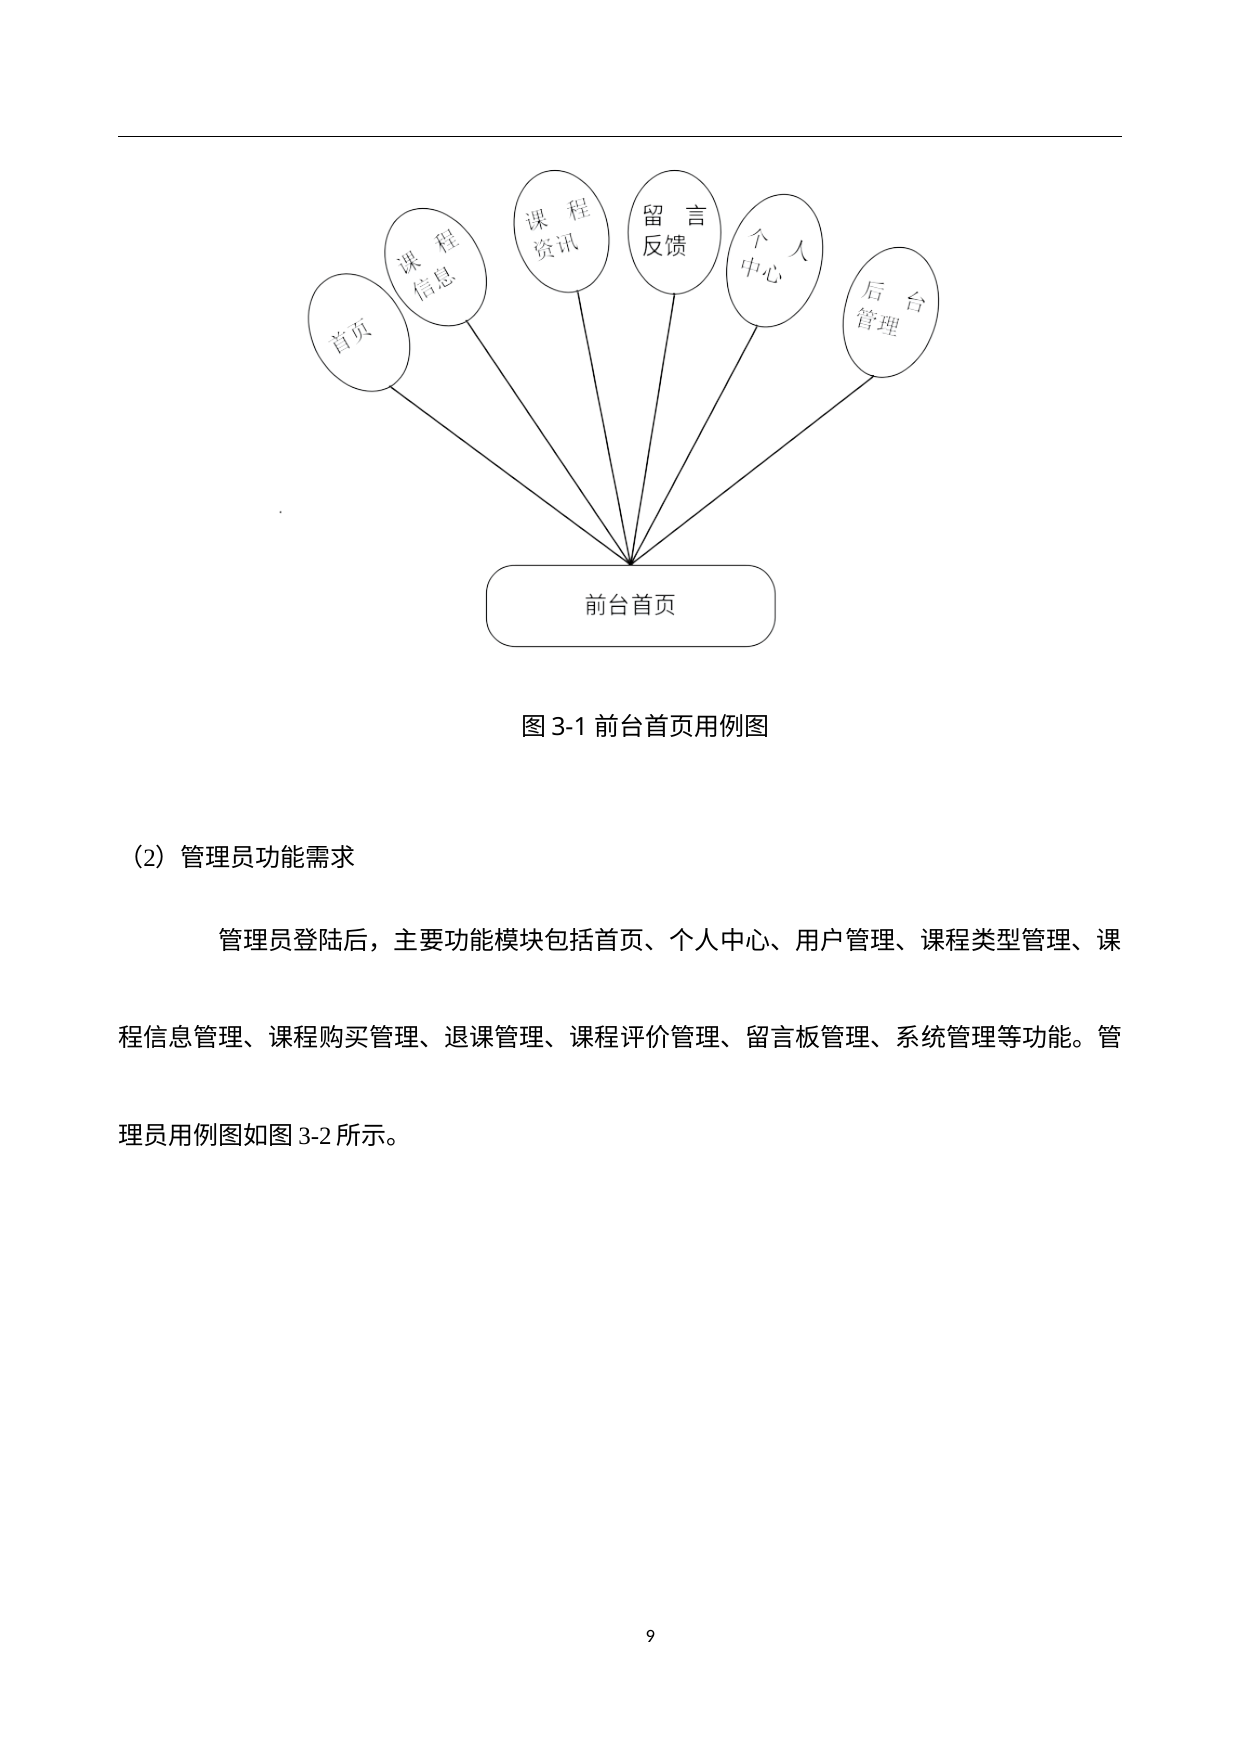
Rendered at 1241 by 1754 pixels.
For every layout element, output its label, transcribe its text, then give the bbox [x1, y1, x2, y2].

text 图3-1 前台首页用例图 [118, 692, 1122, 757]
text 管理员登陆后，主要功能模块包括首页、个人中心、用户管理、课程类型管理、课程信息管理、课程购买管理、退课管理、课程评价管理、留言板管理、系统管理等功能。管理员用例图如图3-2所示。 [118, 906, 1122, 1166]
text （2）管理员功能需求 [118, 823, 1122, 888]
